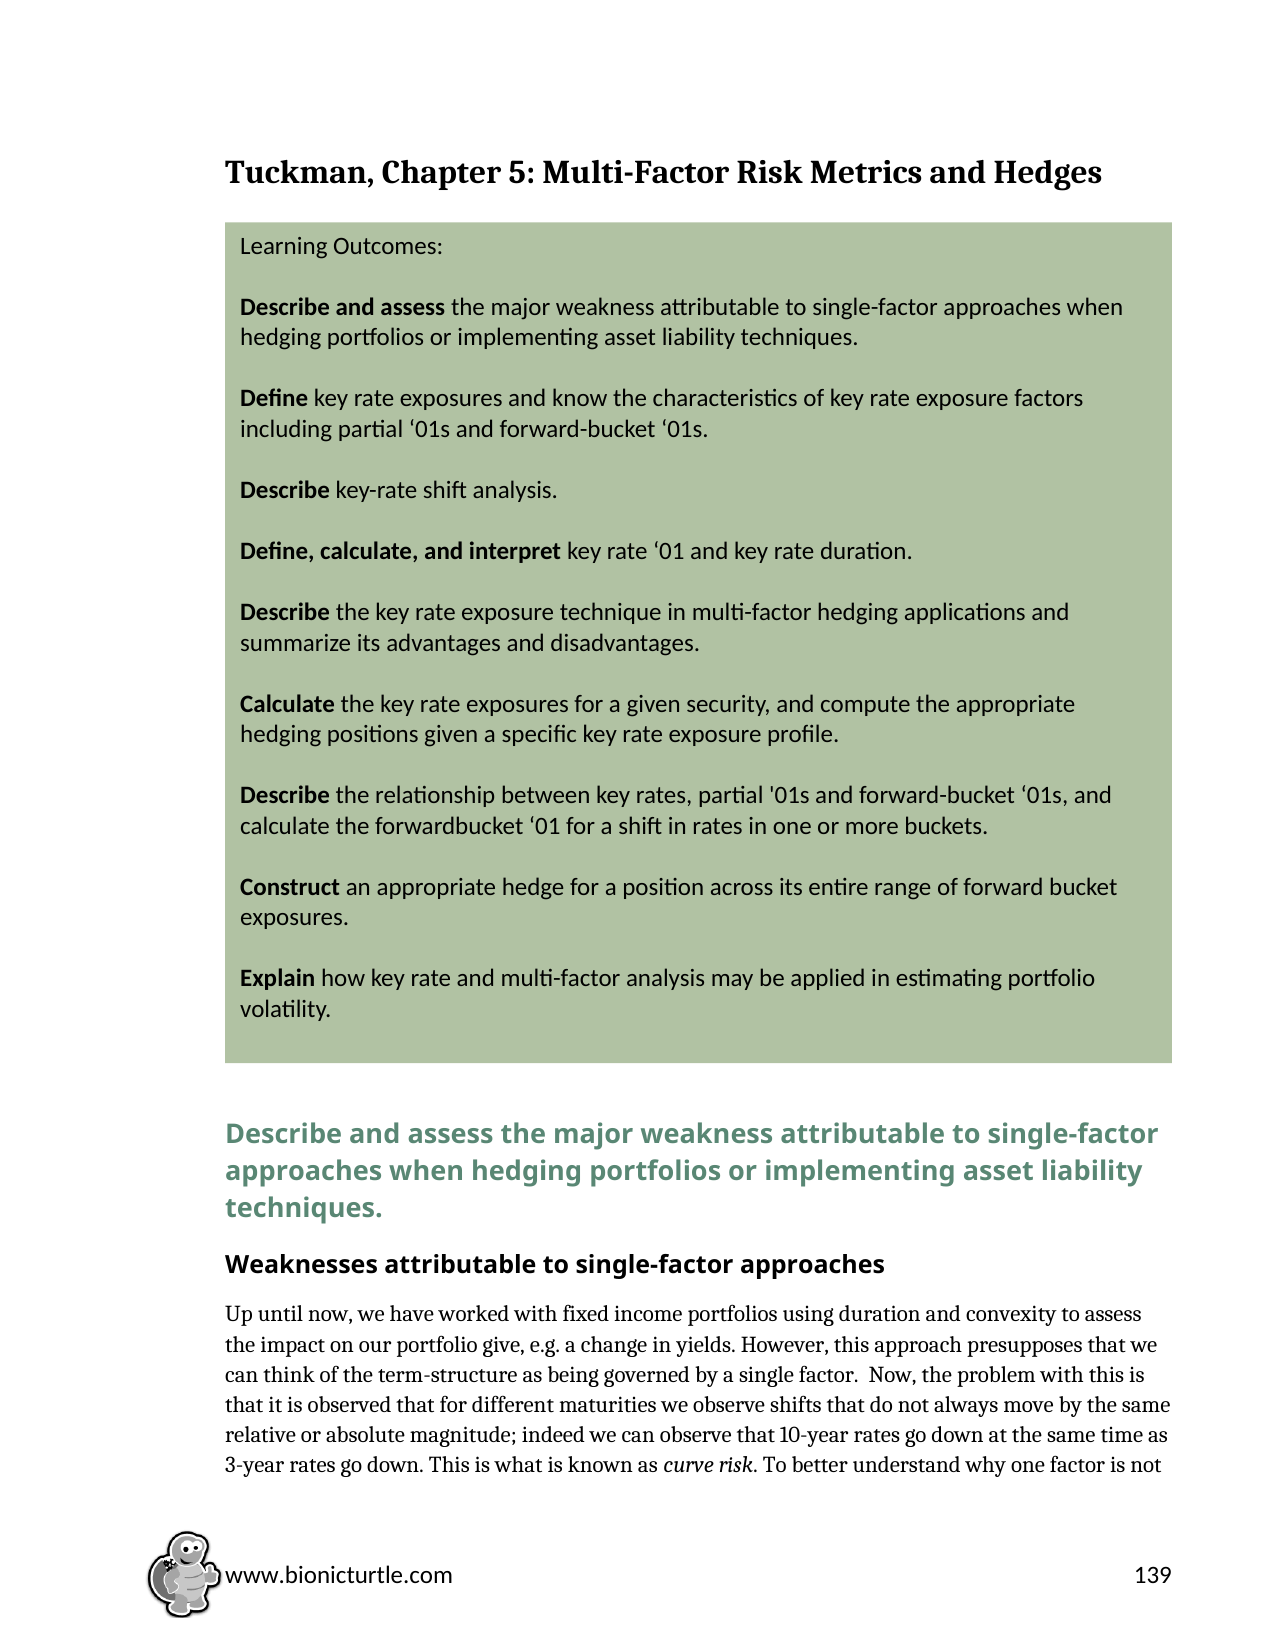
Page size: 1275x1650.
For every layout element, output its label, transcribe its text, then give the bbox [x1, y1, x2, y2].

subtitle Tuckman, Chapter 5: Multi-Factor Risk Metrics and Hedges [225, 153, 1172, 192]
subtitle Describe and assess the major weakness attributable to single-factor approaches when hedging portfolios or implementing asset liability techniques. [225, 1115, 1172, 1225]
